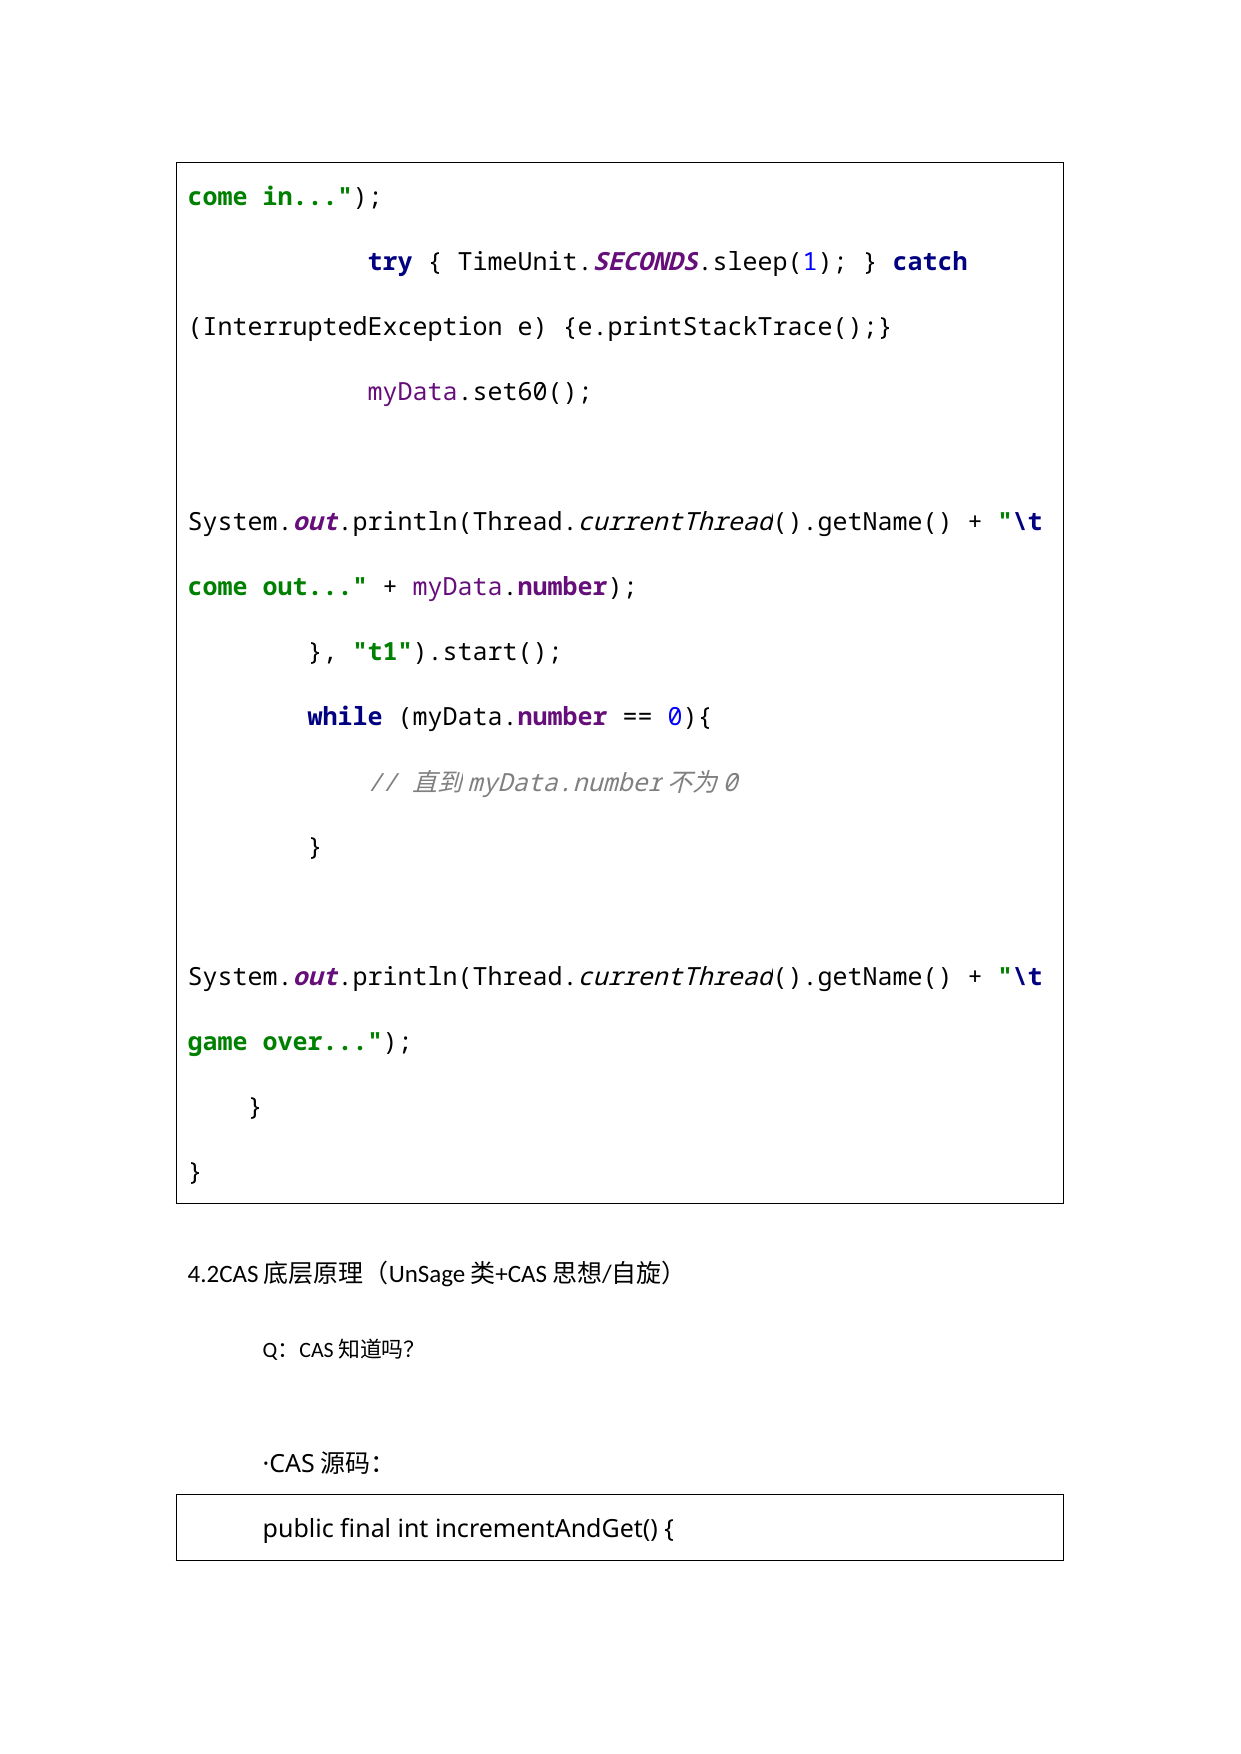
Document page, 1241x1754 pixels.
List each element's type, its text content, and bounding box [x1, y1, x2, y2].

text ·CAS源码： [187, 1429, 1053, 1494]
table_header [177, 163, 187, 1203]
text Q：CAS知道吗？ [187, 1332, 1053, 1364]
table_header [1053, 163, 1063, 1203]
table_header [177, 1495, 1063, 1560]
subtitle 4.2CAS底层原理（UnSage类+CAS思想/自旋） [187, 1239, 1053, 1304]
